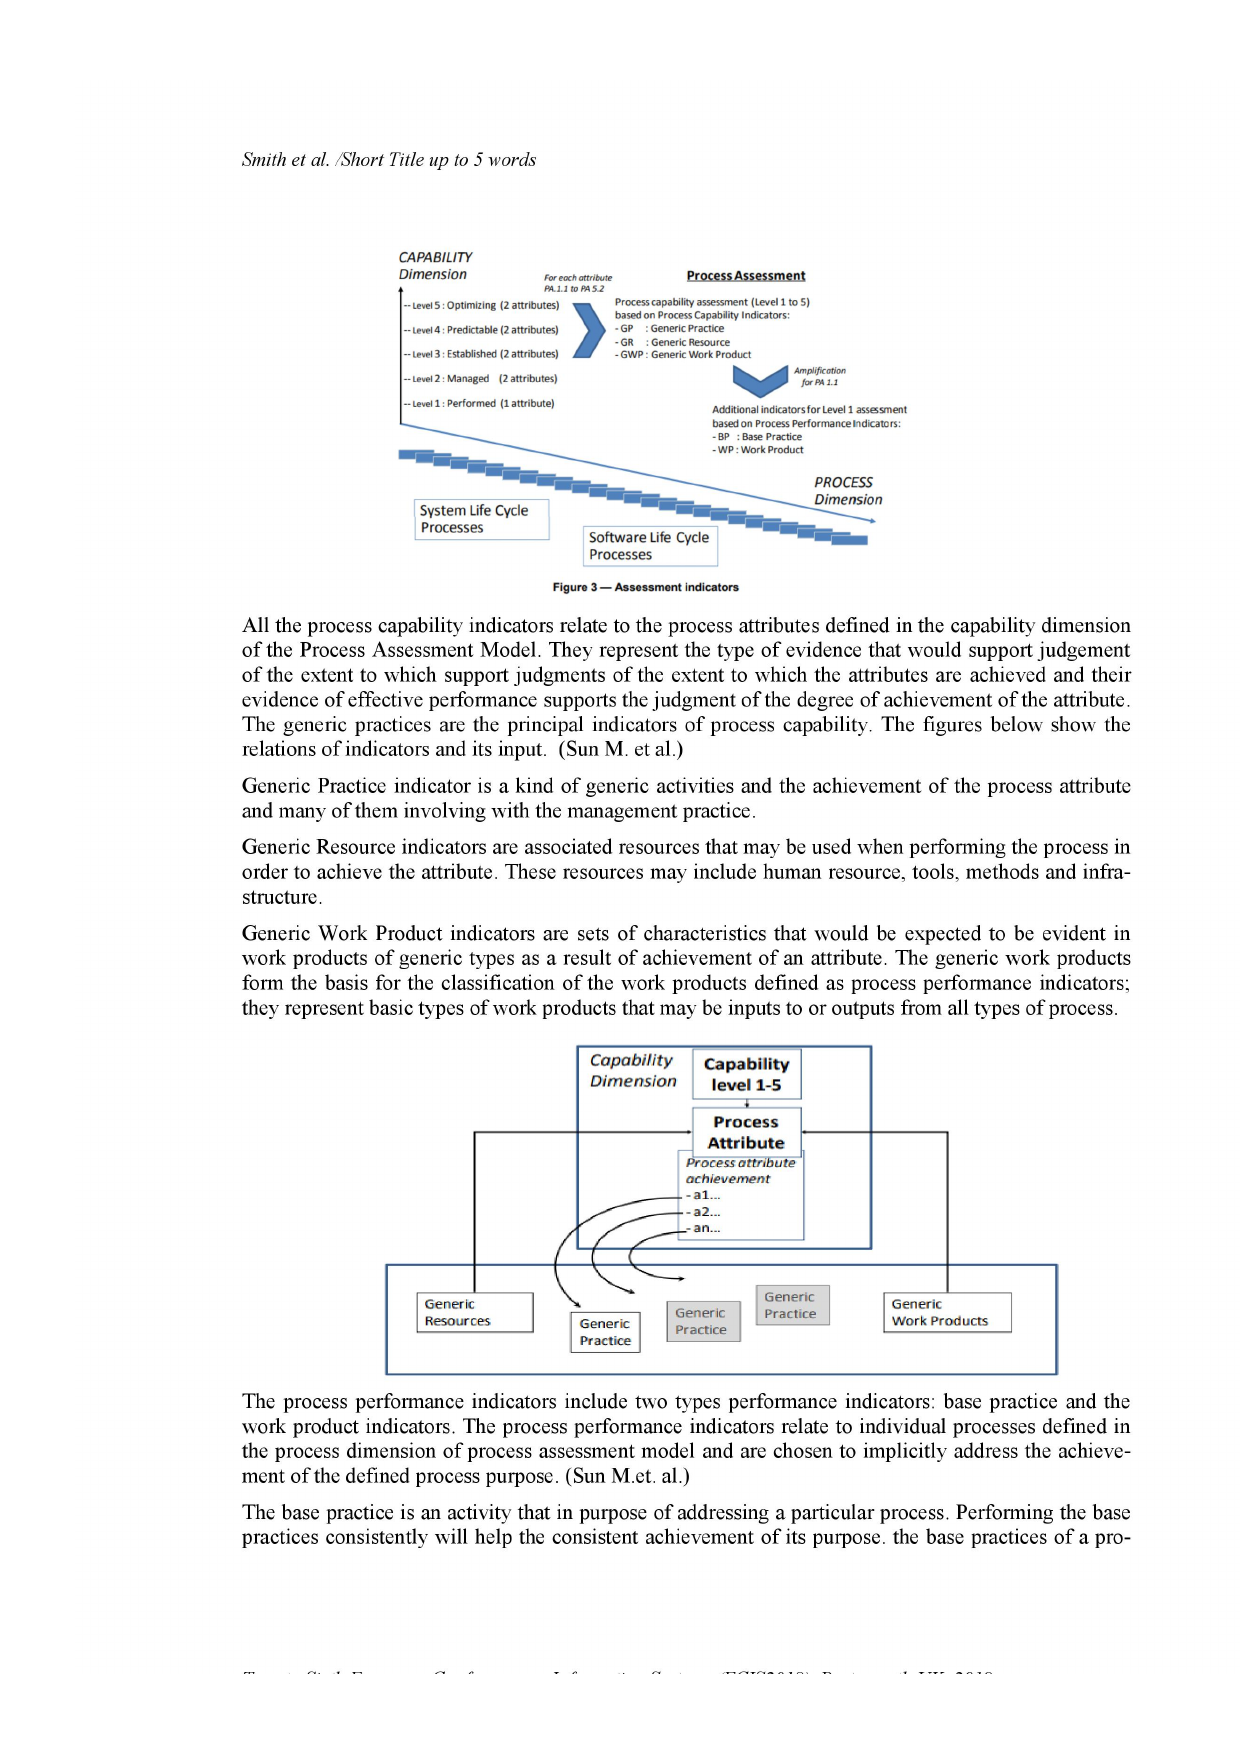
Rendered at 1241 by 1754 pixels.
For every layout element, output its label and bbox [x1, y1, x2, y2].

picture [75, 80, 1241, 1674]
